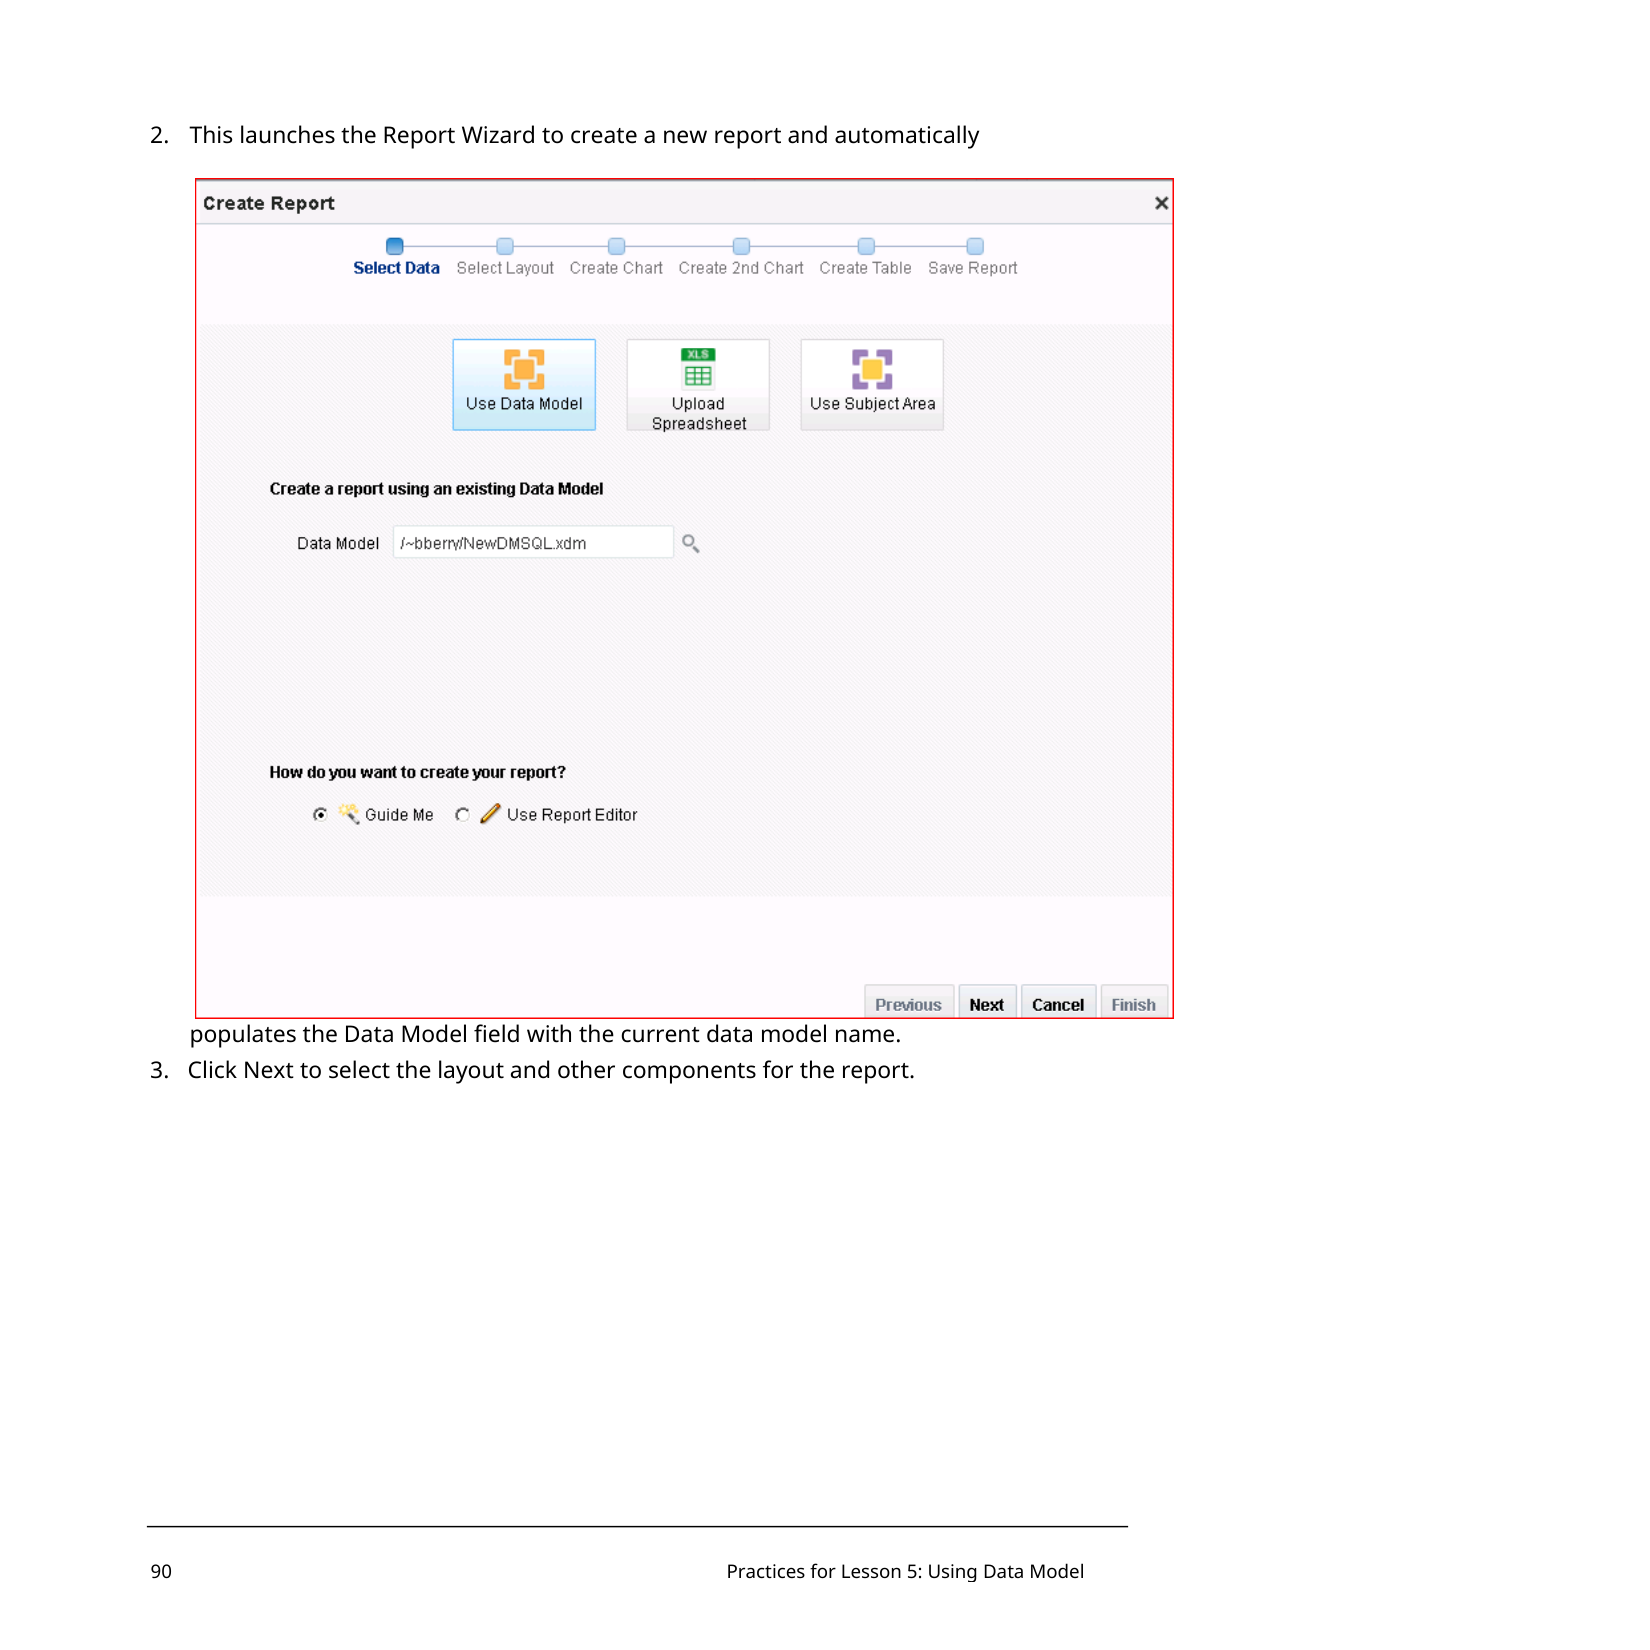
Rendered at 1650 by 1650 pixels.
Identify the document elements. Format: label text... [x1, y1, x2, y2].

list Click Next to select the layout and other components for the report. [150, 1054, 1414, 1086]
picture [195, 178, 1174, 1019]
